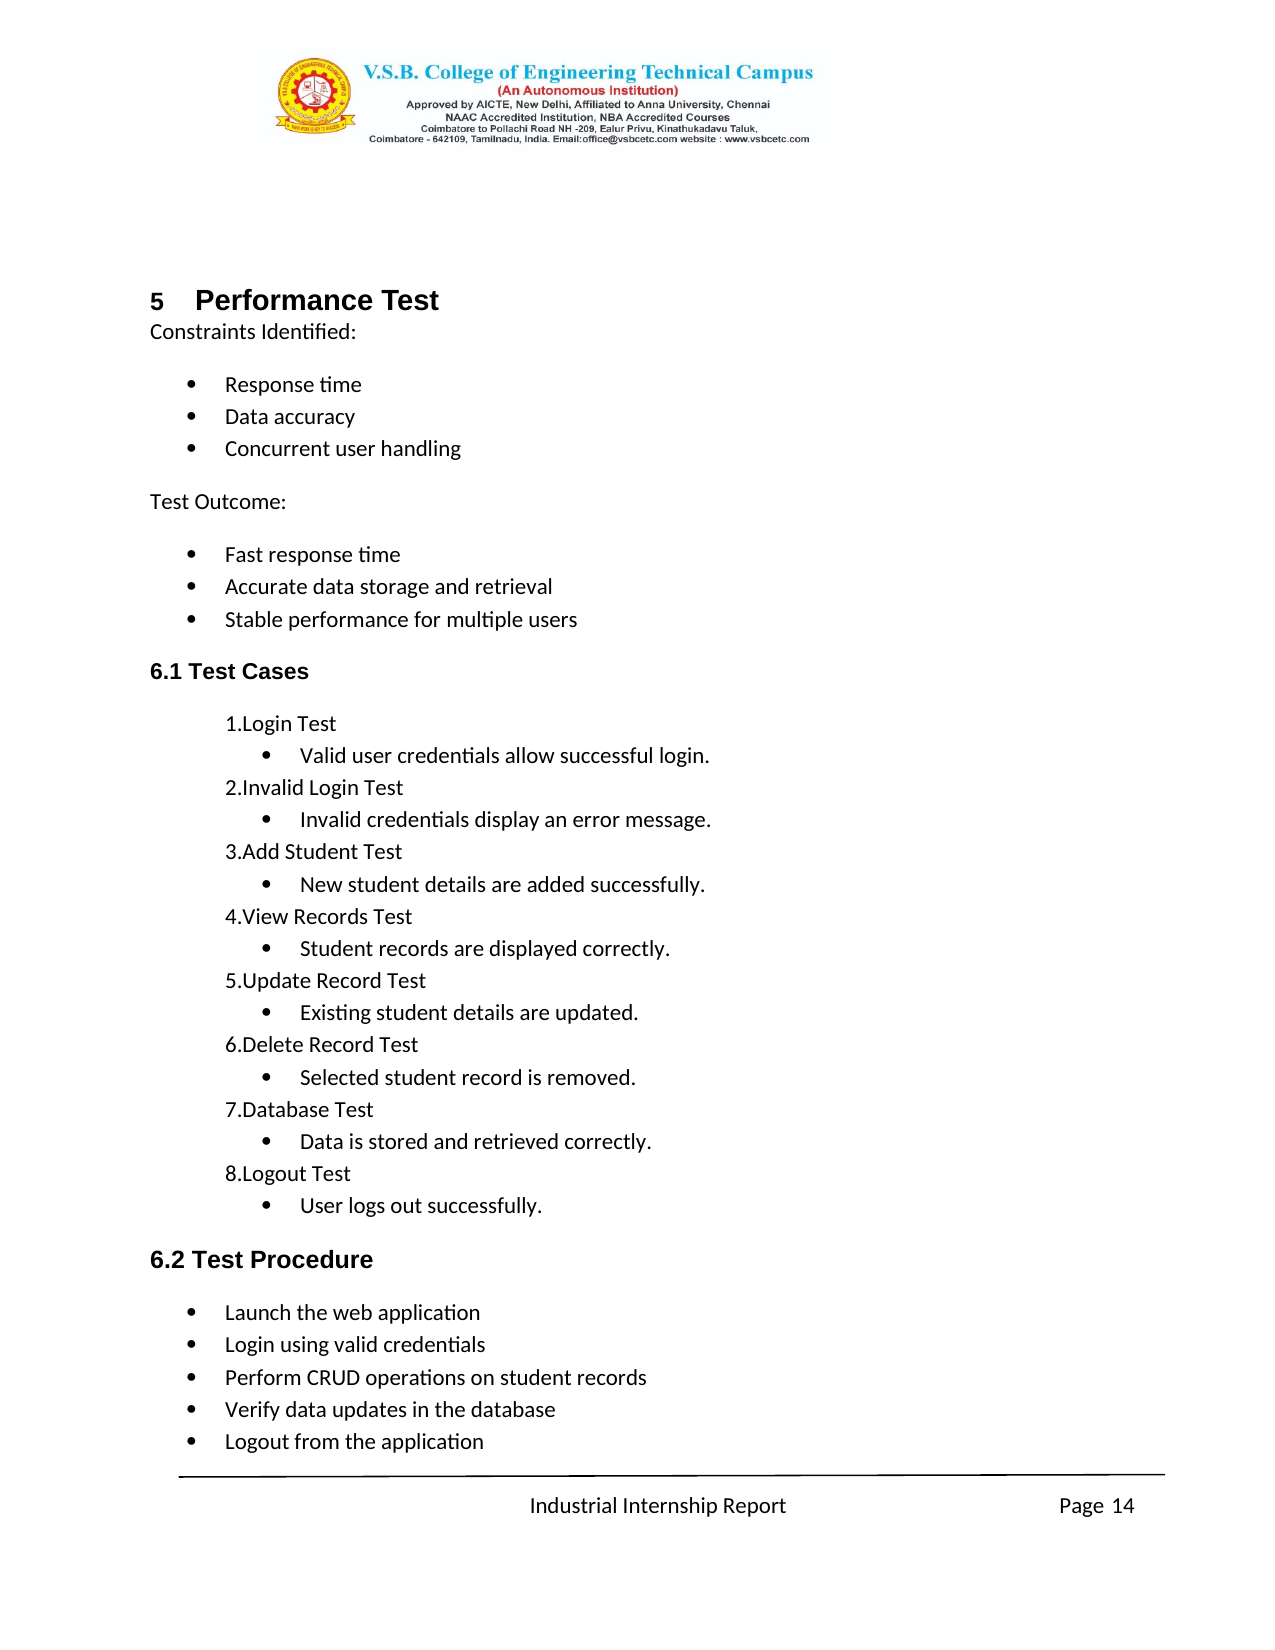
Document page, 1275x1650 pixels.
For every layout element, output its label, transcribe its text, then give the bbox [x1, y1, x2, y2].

list Valid user credentials allow successful login. [262, 741, 1134, 769]
list Verify data updates in the database [187, 1395, 1134, 1423]
list 5.Update Record Test [225, 966, 1134, 994]
list User logs out successfully. [262, 1192, 1134, 1219]
text Test Outcome: [150, 487, 1134, 515]
text 6.1 Test Cases [150, 658, 1134, 684]
text 6.2 Test Procedure [150, 1244, 1134, 1273]
list Student records are displayed correctly. [262, 934, 1134, 962]
list 1.Login Test [225, 709, 1134, 737]
list 6.Delete Record Test [225, 1031, 1134, 1059]
list Fast response time [187, 540, 1134, 568]
picture [250, 43, 835, 156]
list Data accuracy [187, 402, 1134, 430]
list Login using valid credentials [187, 1331, 1134, 1359]
list 7.Database Test [225, 1095, 1134, 1123]
list Launch the web application [187, 1298, 1134, 1326]
list Data is stored and retrieved correctly. [262, 1127, 1134, 1155]
list Invalid credentials display an error message. [262, 805, 1134, 833]
list Accurate data storage and retrieval [187, 572, 1134, 601]
list 2.Invalid Login Test [225, 773, 1134, 801]
list Response time [187, 370, 1134, 398]
list Perform CRUD operations on student records [187, 1363, 1134, 1391]
list New student details are added successfully. [262, 870, 1134, 898]
list Selected student record is removed. [262, 1063, 1134, 1091]
list Concurrent user handling [187, 434, 1134, 462]
subtitle Performance Test [150, 283, 1134, 317]
list Stable performance for multiple users [187, 605, 1134, 633]
list 3.Add Student Test [225, 837, 1134, 866]
list Existing student details are updated. [262, 998, 1134, 1026]
list 8.Logout Test [225, 1159, 1134, 1187]
list 4.View Records Test [225, 902, 1134, 930]
list Logout from the application [187, 1427, 1134, 1455]
text Constraints Identified: [150, 317, 1134, 345]
